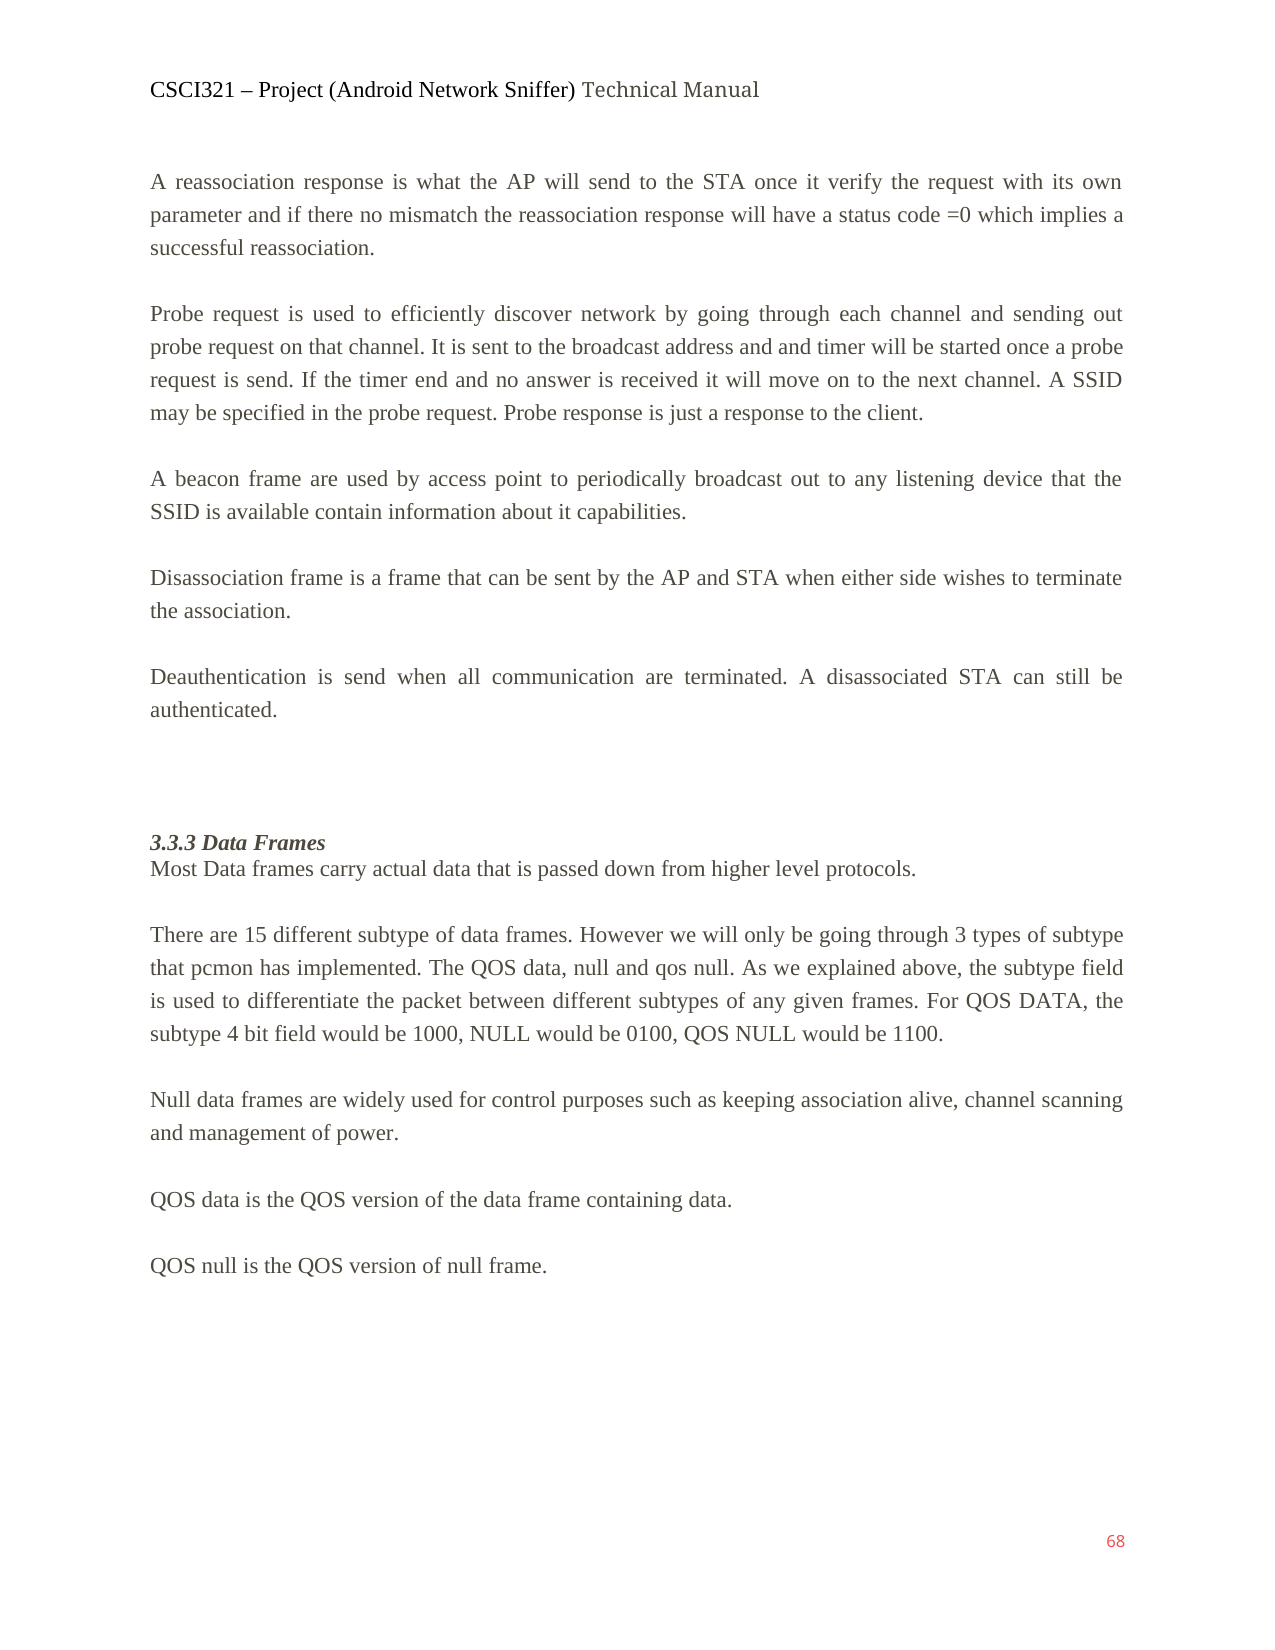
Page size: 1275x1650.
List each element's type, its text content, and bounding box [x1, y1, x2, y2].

text Deauthentication is send when all communication are terminated. A disassociated STA can still be authenticated. [150, 663, 1125, 723]
text A reassociation response is what the AP will send to the STA once it verify the request with its own parameter and if there no mismatch the reassociation response will have a status code =0 which implies a successful reassociation. [150, 168, 1125, 260]
text QOS null is the QOS version of null frame. [150, 1252, 1125, 1278]
text A beacon frame are used by access point to periodically broadcast out to any listening device that the SSID is available contain information about it capabilities. [150, 465, 1125, 524]
text Most Data frames carry actual data that is passed down from higher level protocols. [150, 855, 1125, 882]
text QOS data is the QOS version of the data frame containing data. [150, 1186, 1125, 1212]
text Probe request is used to efficiently discover network by going through each channel and sending out probe request on that channel. It is sent to the broadcast address and and timer will be started once a probe request is send. If the timer end and no answer is received it will move on to the next channel. A SSID may be specified in the probe request. Probe response is just a response to the client. [150, 300, 1125, 425]
text Disassociation frame is a frame that can be sent by the AP and STA when either side wishes to terminate the association. [150, 564, 1125, 623]
text Null data frames are widely used for control purposes such as keeping association alive, channel scanning and management of power. [150, 1086, 1125, 1146]
subtitle 3.3.3 Data Frames [150, 829, 1125, 855]
text There are 15 different subtype of data frames. However we will only be going through 3 types of subtype that pcmon has implemented. The QOS data, null and qos null. As we explained above, the subtype field is used to differentiate the packet between different subtypes of any given frames. For QOS DATA, the subtype 4 bit field would be 1000, NULL would be 0100, QOS NULL would be 1100. [150, 921, 1125, 1047]
